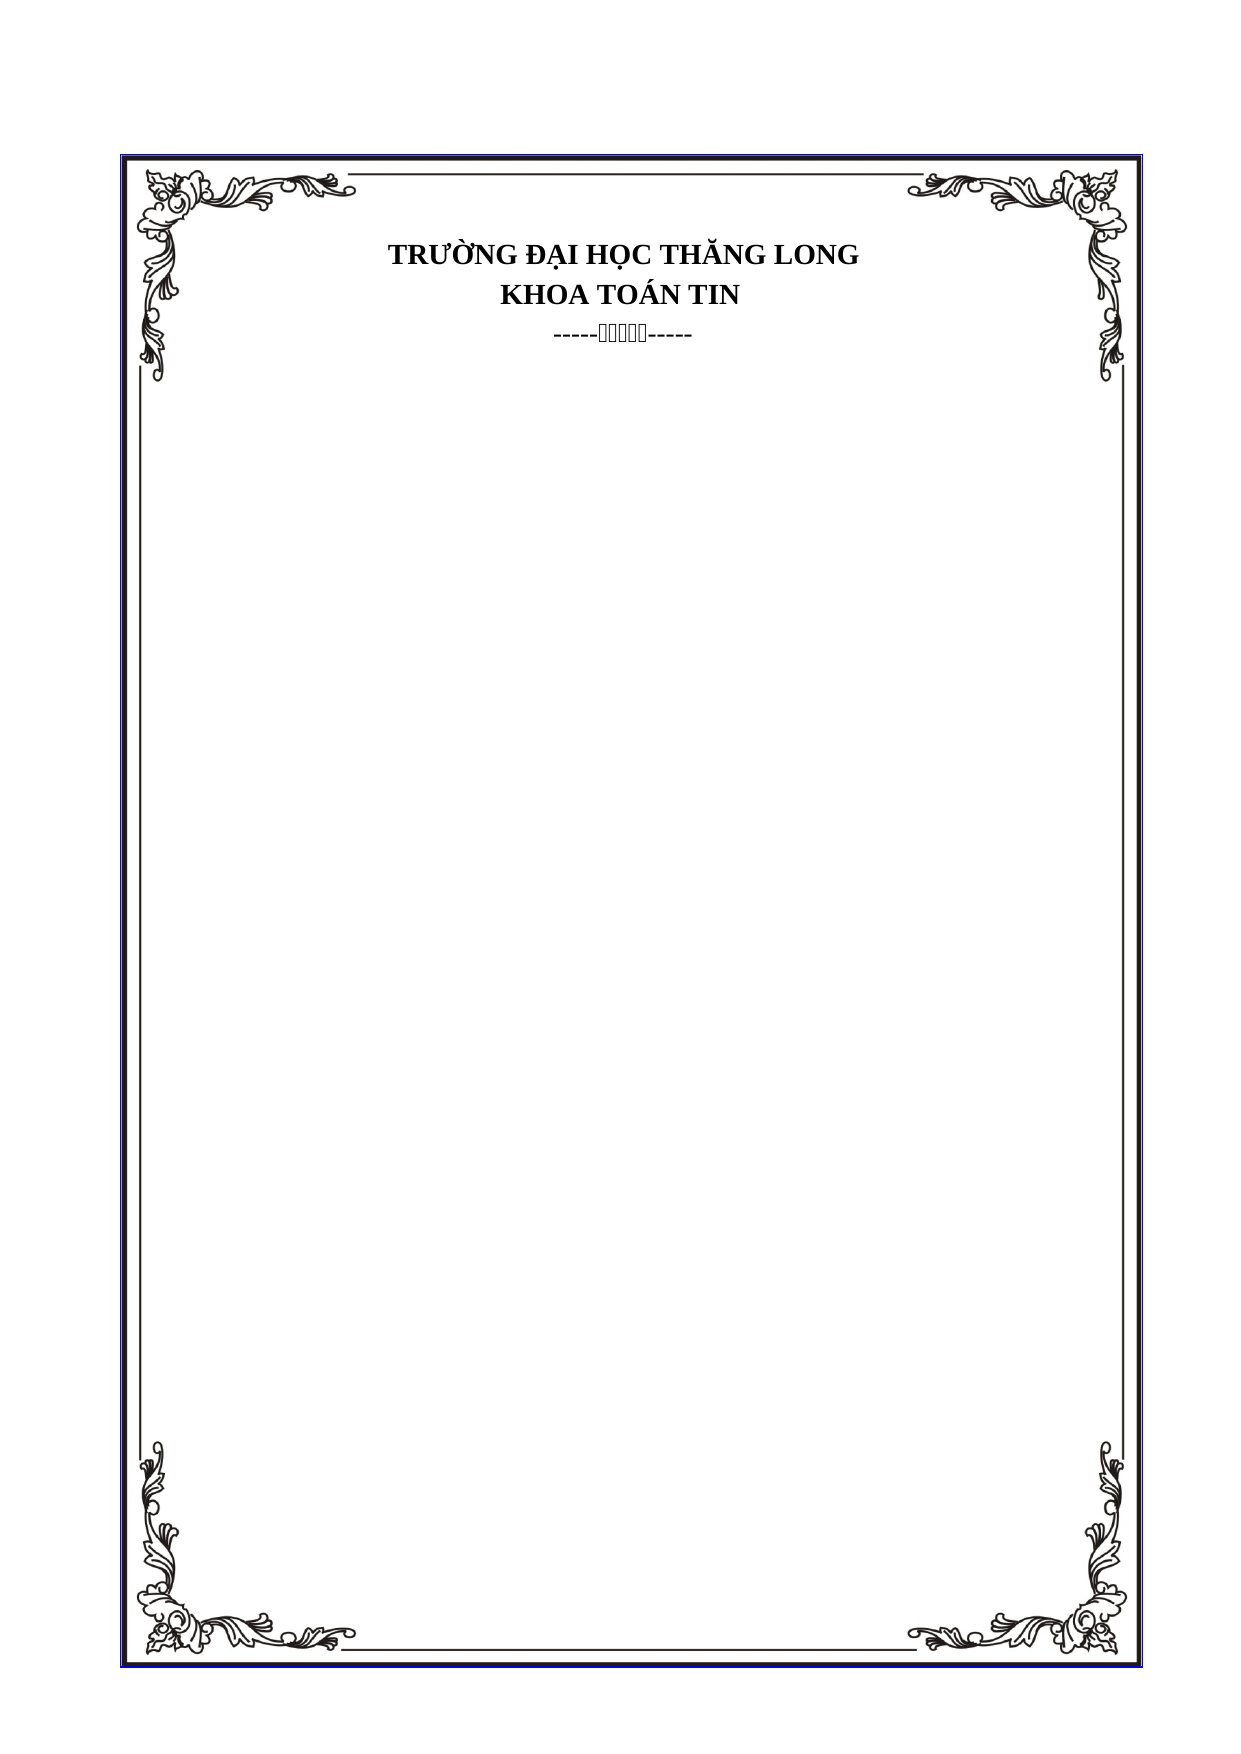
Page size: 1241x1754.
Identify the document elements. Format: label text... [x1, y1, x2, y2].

picture [121, 155, 1142, 1666]
text ---------- [150, 317, 1096, 348]
text TRƯỜNG ĐẠI HỌC THĂNG LONG [150, 237, 1090, 271]
text KHOA TOÁN TIN [150, 277, 1090, 311]
